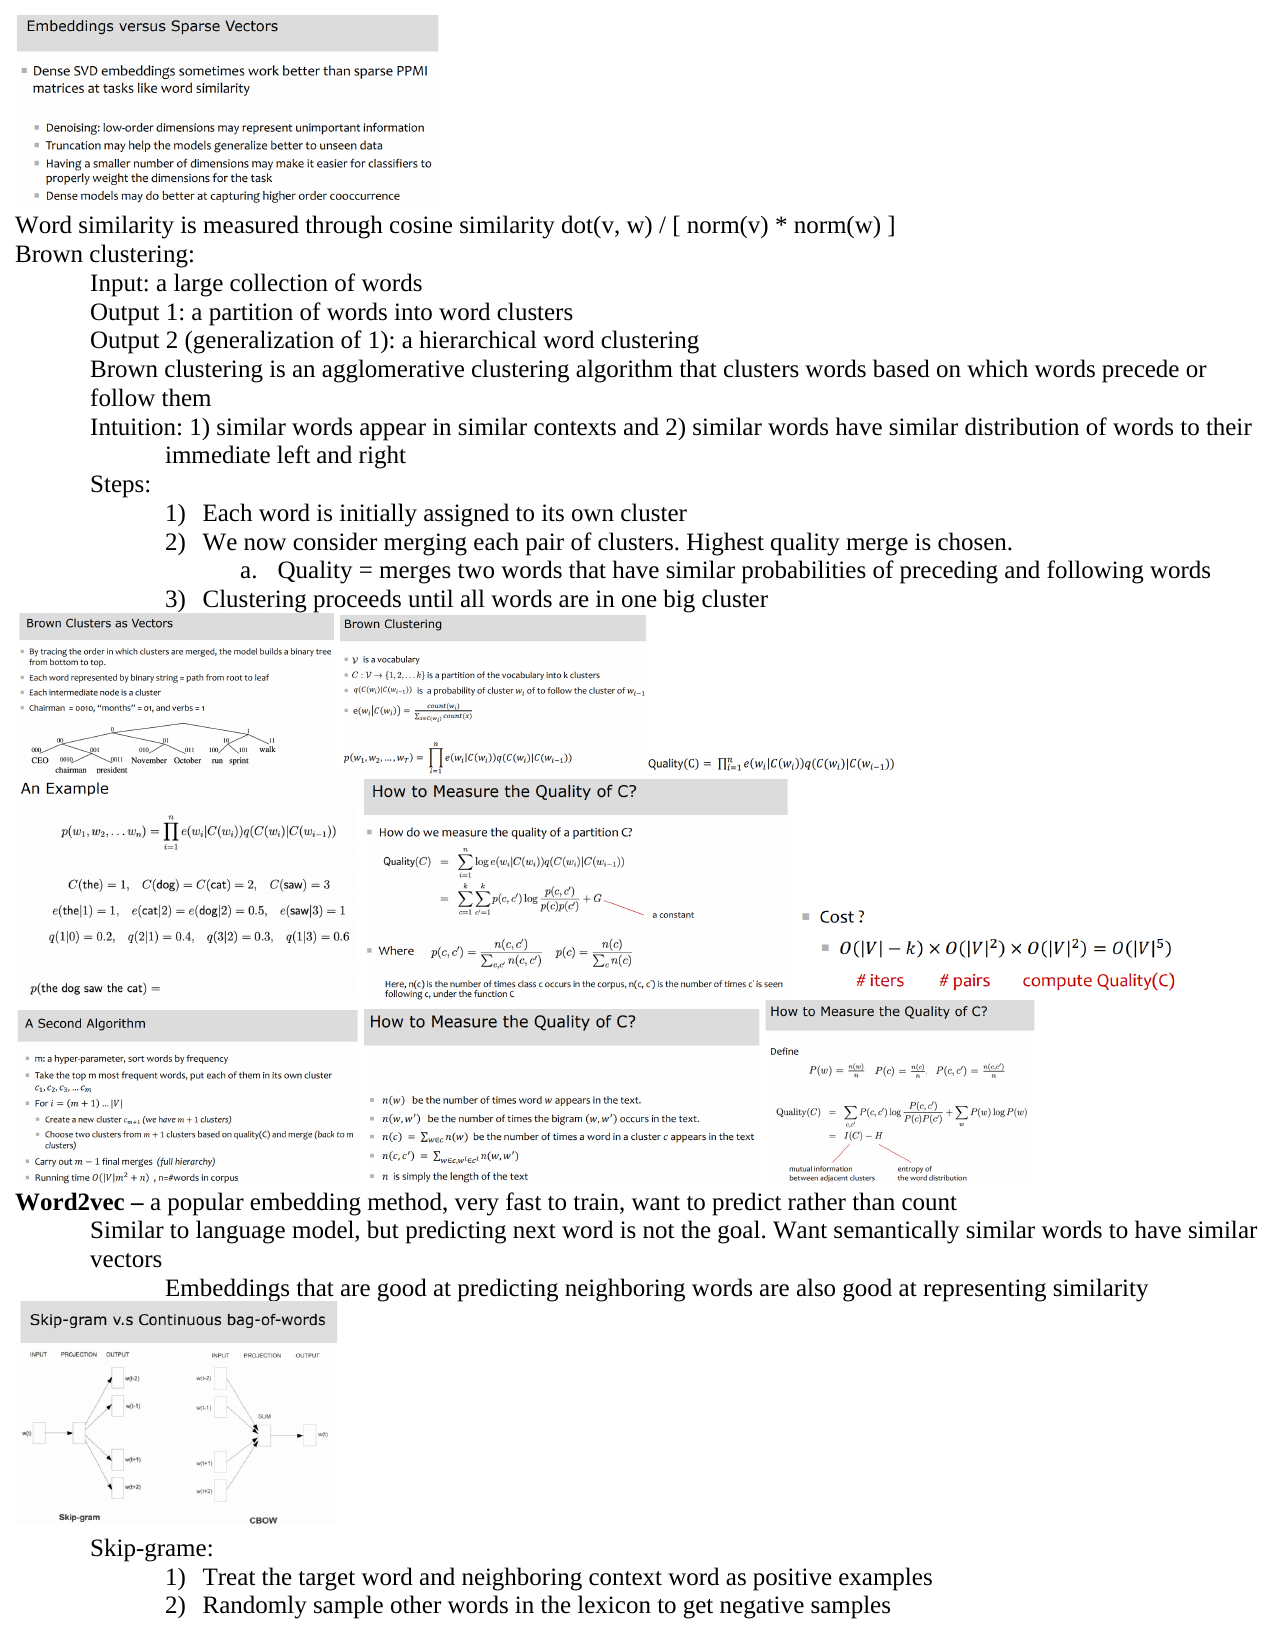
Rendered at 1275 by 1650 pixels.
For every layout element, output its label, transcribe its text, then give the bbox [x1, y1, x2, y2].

picture [15, 15, 439, 211]
list We now consider merging each pair of clusters. Highest quality merge is chosen. [165, 527, 1260, 556]
text immediate left and right [90, 441, 1260, 469]
text Steps: [90, 469, 1260, 498]
text Intuition: 1) similar words appear in similar contexts and 2) similar words have similar distribution of words to their [90, 412, 1260, 441]
text Word2vec – a popular embedding method, very fast to train, want to predict rather than count [15, 1187, 1260, 1216]
list Randomly sample other words in the lexicon to get negative samples [165, 1591, 1260, 1619]
picture [364, 1009, 760, 1187]
picture [15, 1010, 358, 1187]
list Quality = merges two words that have similar probabilities of preceding and following words [240, 556, 1260, 584]
text Brown clustering is an agglomerative clustering algorithm that clusters words based on which words precede or follow them [90, 354, 1260, 412]
text Output 1: a partition of words into word clusters [15, 297, 1260, 326]
list Treat the target word and neighboring context word as positive examples [165, 1562, 1260, 1591]
text Output 2 (generalization of 1): a hierarchical word clustering [15, 326, 1260, 354]
picture [15, 1301, 338, 1533]
picture [15, 613, 898, 1001]
text Embeddings that are good at predicting neighboring words are also good at representing similarity [90, 1273, 1260, 1302]
text Word similarity is measured through cosine similarity dot(v, w) / [ norm(v) * norm(w) ] [15, 211, 1260, 239]
list Each word is initially assigned to its own cluster [165, 498, 1260, 527]
text Input: a large collection of words [15, 268, 1260, 297]
picture [364, 779, 1180, 1187]
list Clustering proceeds until all words are in one big cluster [165, 584, 1260, 613]
text Similar to language model, but predicting next word is not the goal. Want semantically similar words to have similar vectors [90, 1216, 1260, 1273]
text Brown clustering: [15, 239, 1260, 268]
text Skip-grame: [15, 1533, 1260, 1562]
